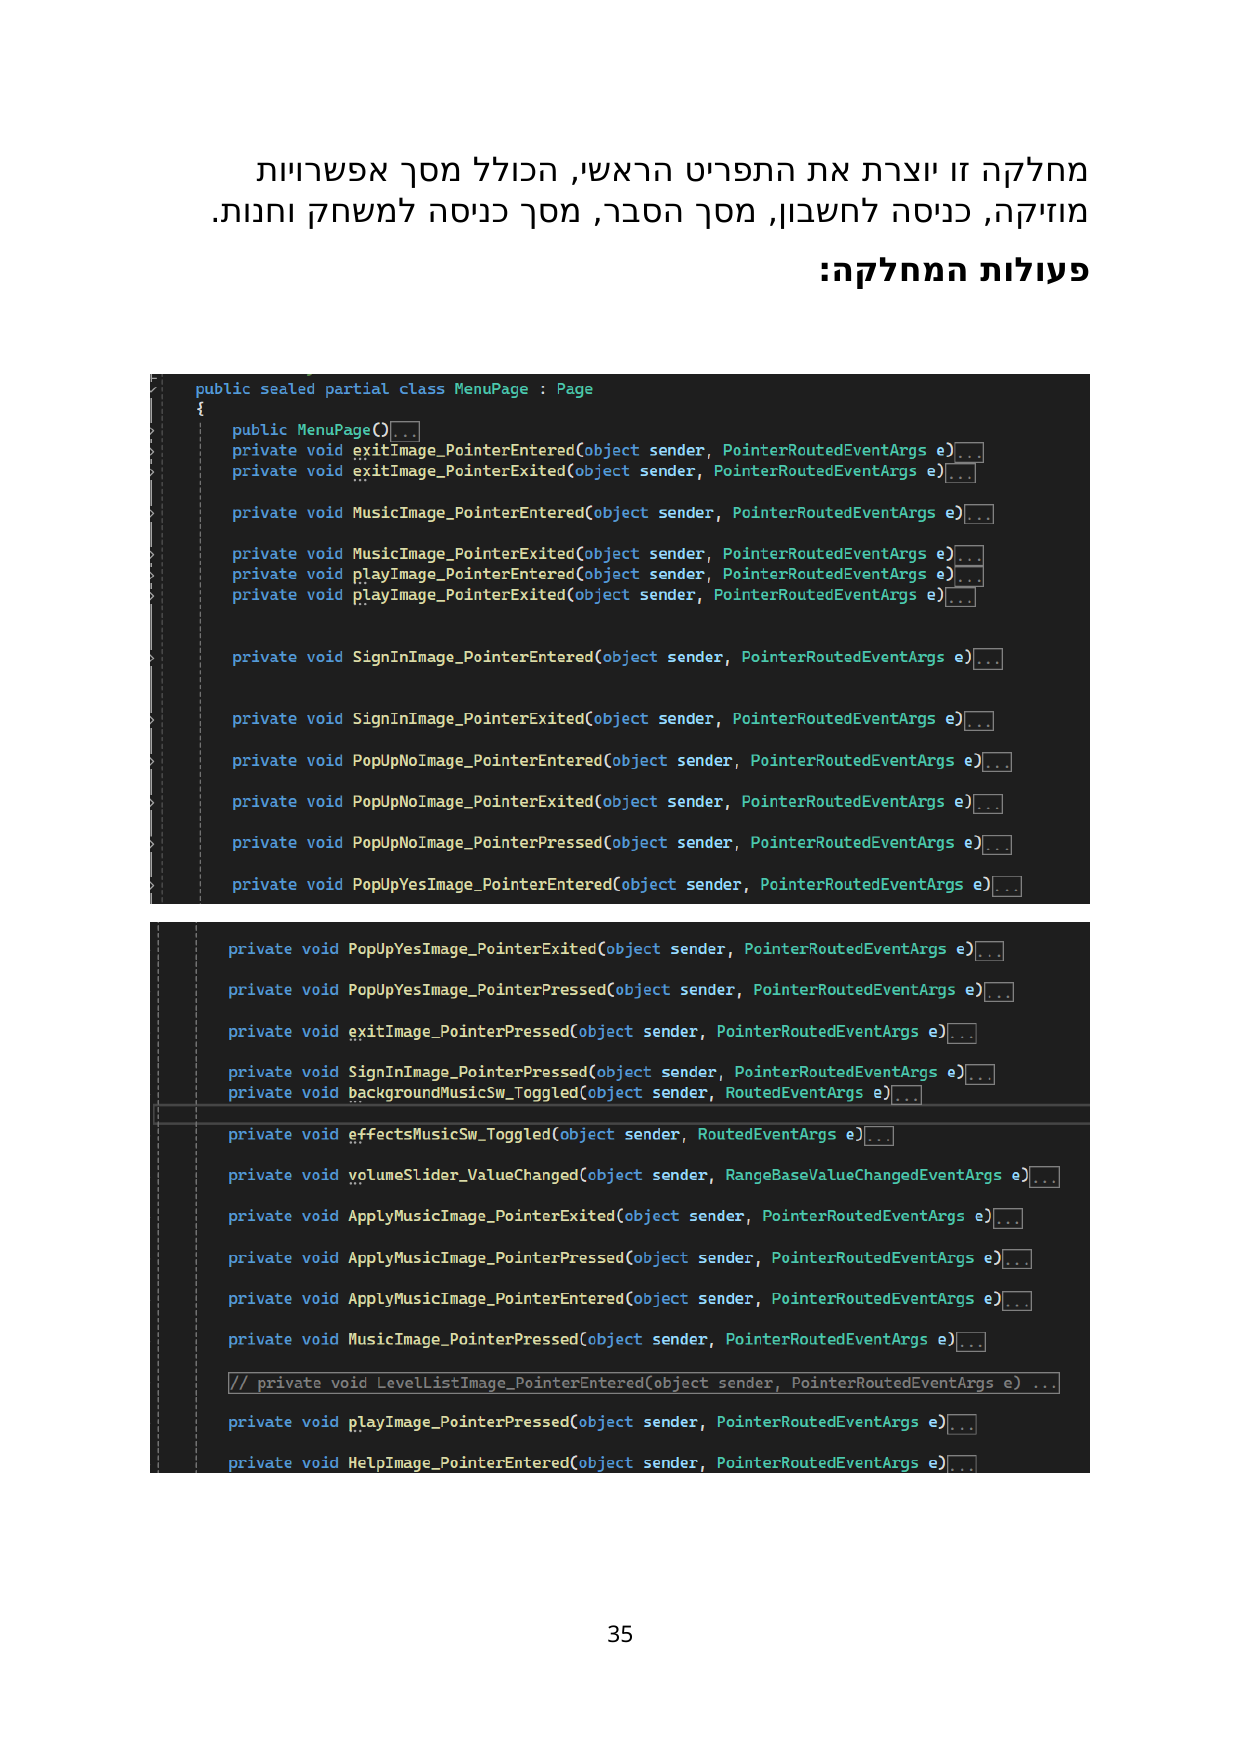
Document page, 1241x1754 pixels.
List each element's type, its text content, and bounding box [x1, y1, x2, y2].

picture [150, 374, 1090, 904]
text פעולות המחלקה: [150, 250, 1090, 289]
picture [150, 922, 1090, 1473]
text מחלקה זו יוצרת את התפריט הראשי, הכולל מסך אפשרויות מוזיקה, כניסה לחשבון, מסך הסבר, מסך כניסה למשחק וחנות. [150, 150, 1090, 231]
